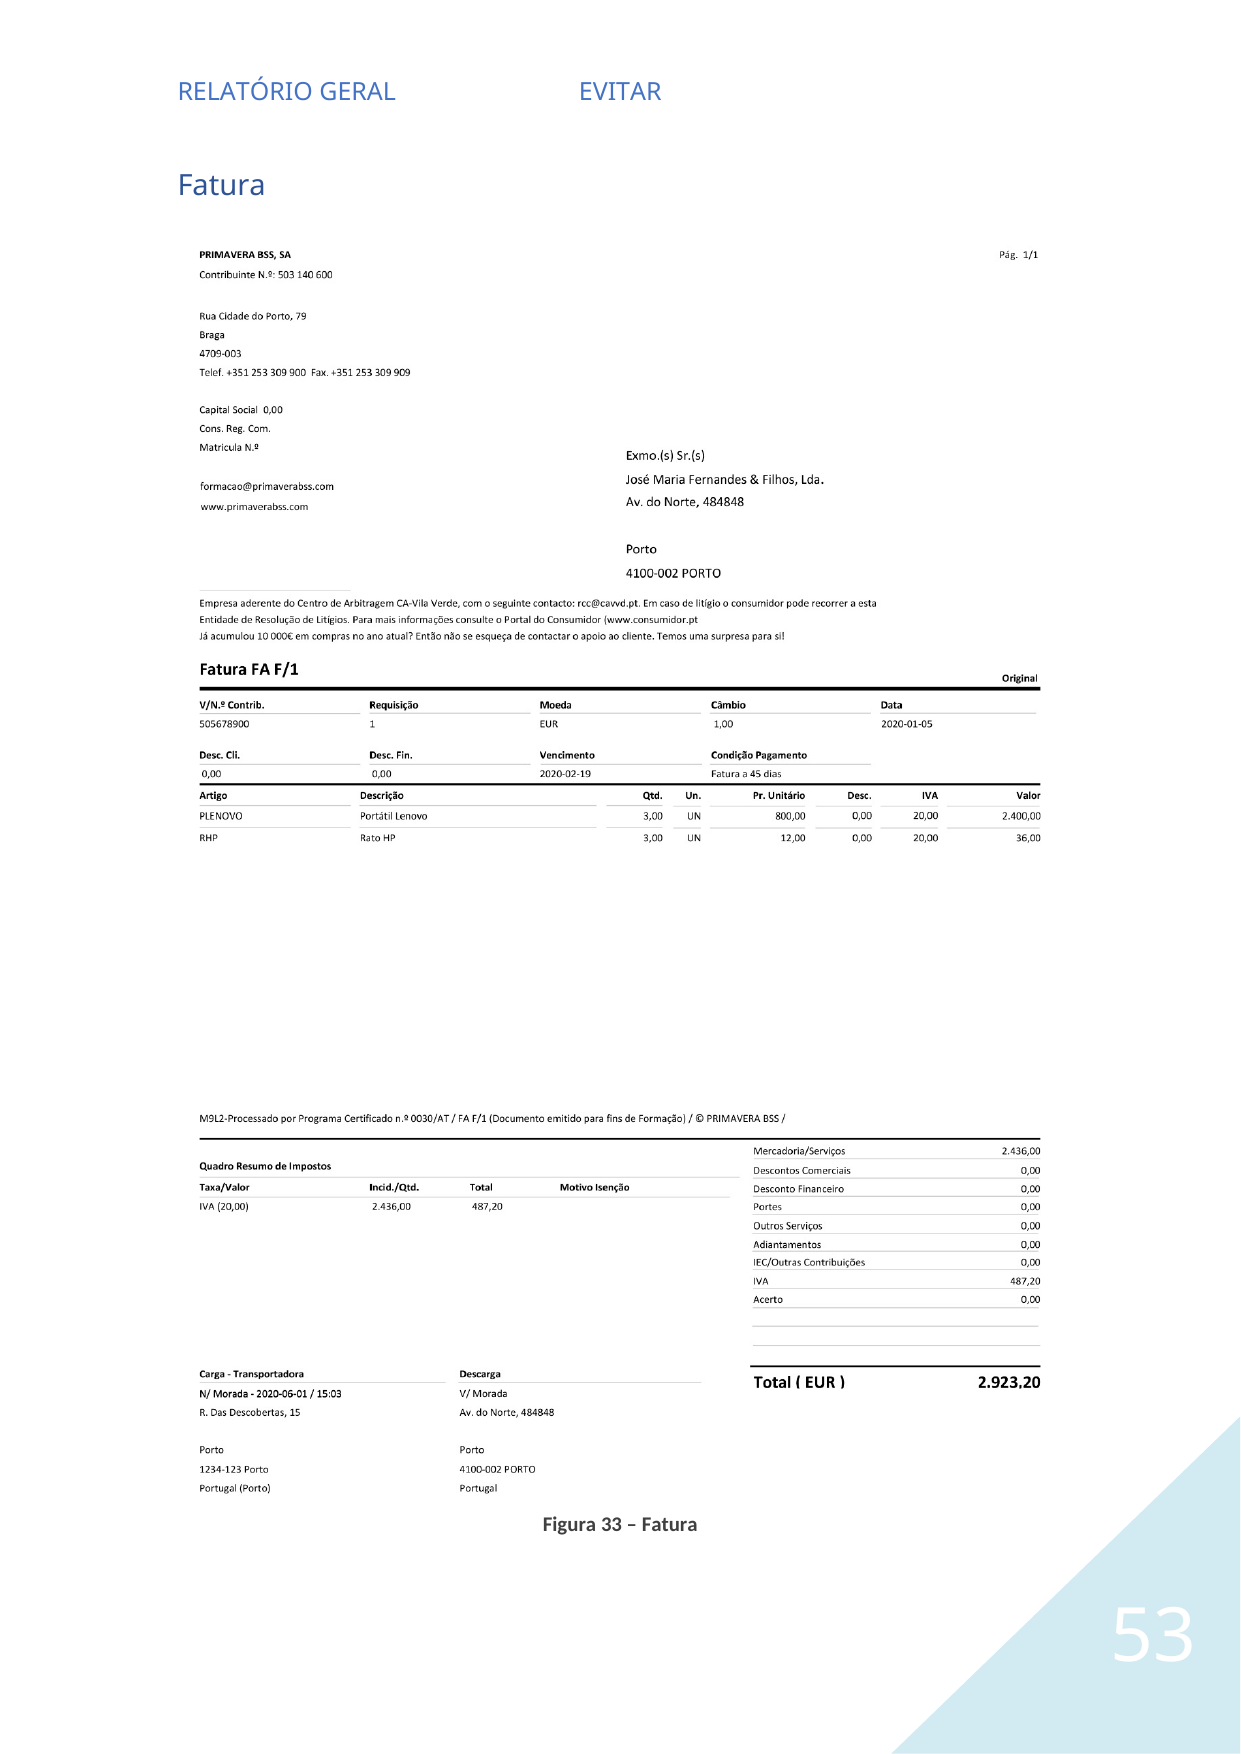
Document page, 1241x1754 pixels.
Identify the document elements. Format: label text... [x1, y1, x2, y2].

text Figura 33 – Fatura [177, 1511, 1063, 1536]
subtitle Fatura [177, 164, 1063, 204]
picture [199, 245, 1041, 1496]
